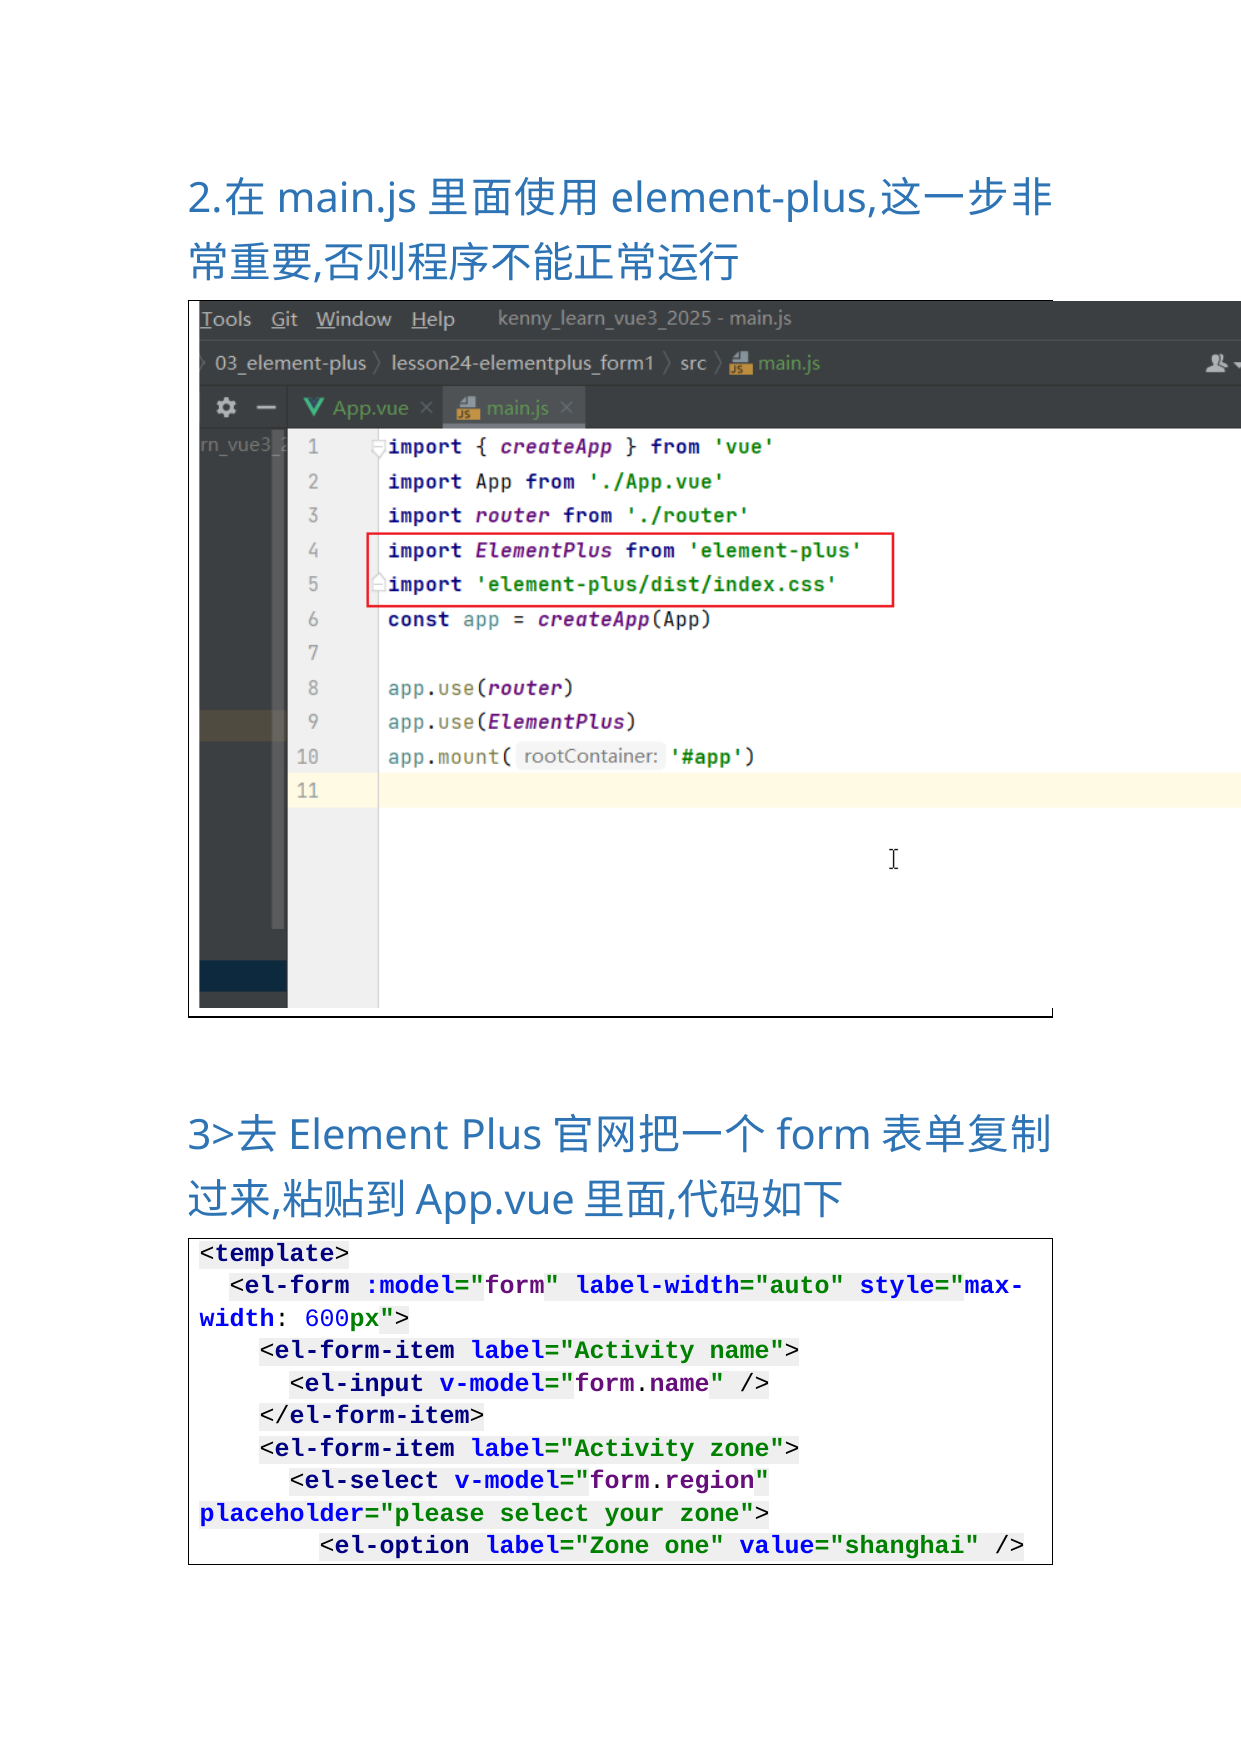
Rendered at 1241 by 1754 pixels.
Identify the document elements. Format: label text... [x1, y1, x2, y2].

subtitle 2.在main.js里面使用element-plus,这一步非常重要,否则程序不能正常运行 [187, 162, 1053, 292]
subtitle 3>去Element Plus官网把一个form表单复制过来,粘贴到App.vue里面,代码如下 [187, 1099, 1053, 1229]
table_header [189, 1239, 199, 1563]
table_header [189, 301, 1052, 1016]
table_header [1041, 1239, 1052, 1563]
picture [199, 301, 1241, 1008]
